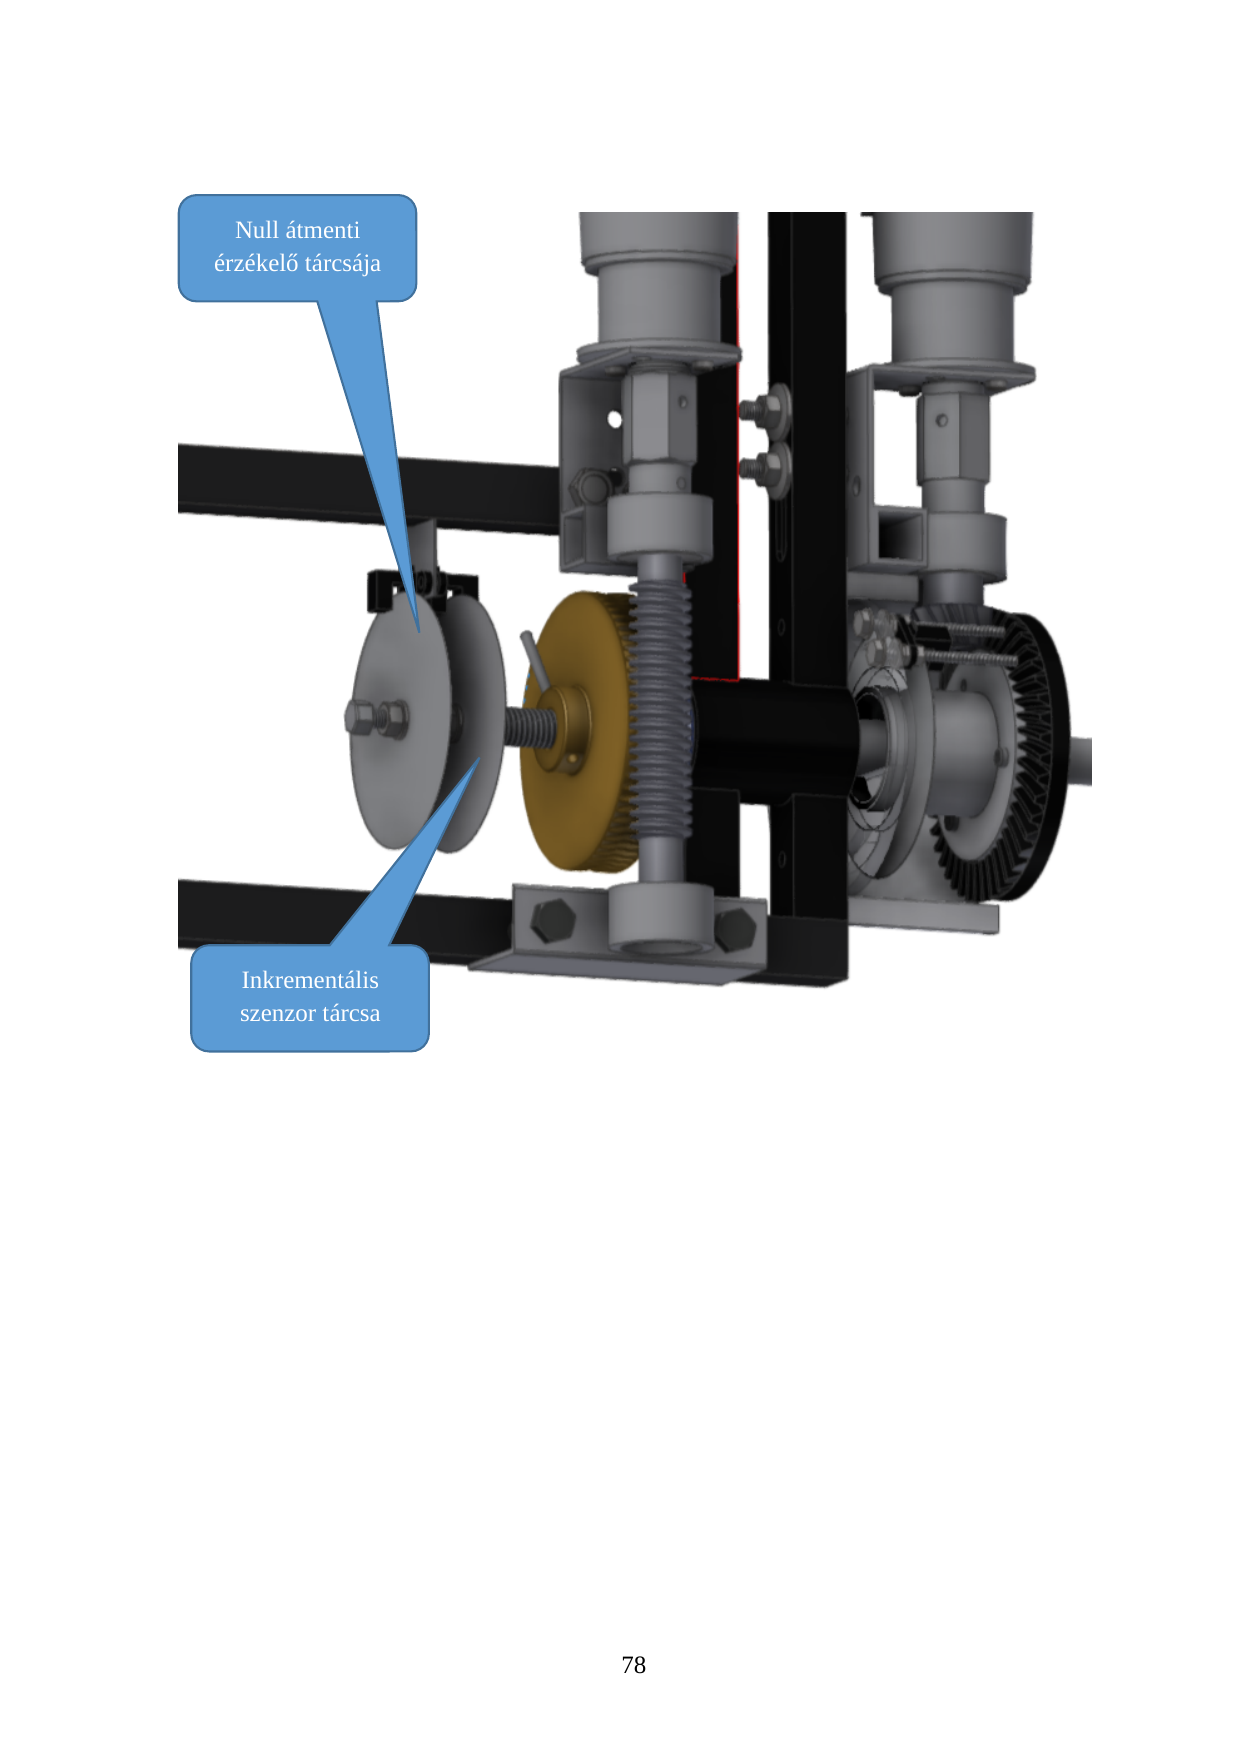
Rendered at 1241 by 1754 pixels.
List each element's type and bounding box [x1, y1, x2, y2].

picture [178, 212, 1092, 1043]
